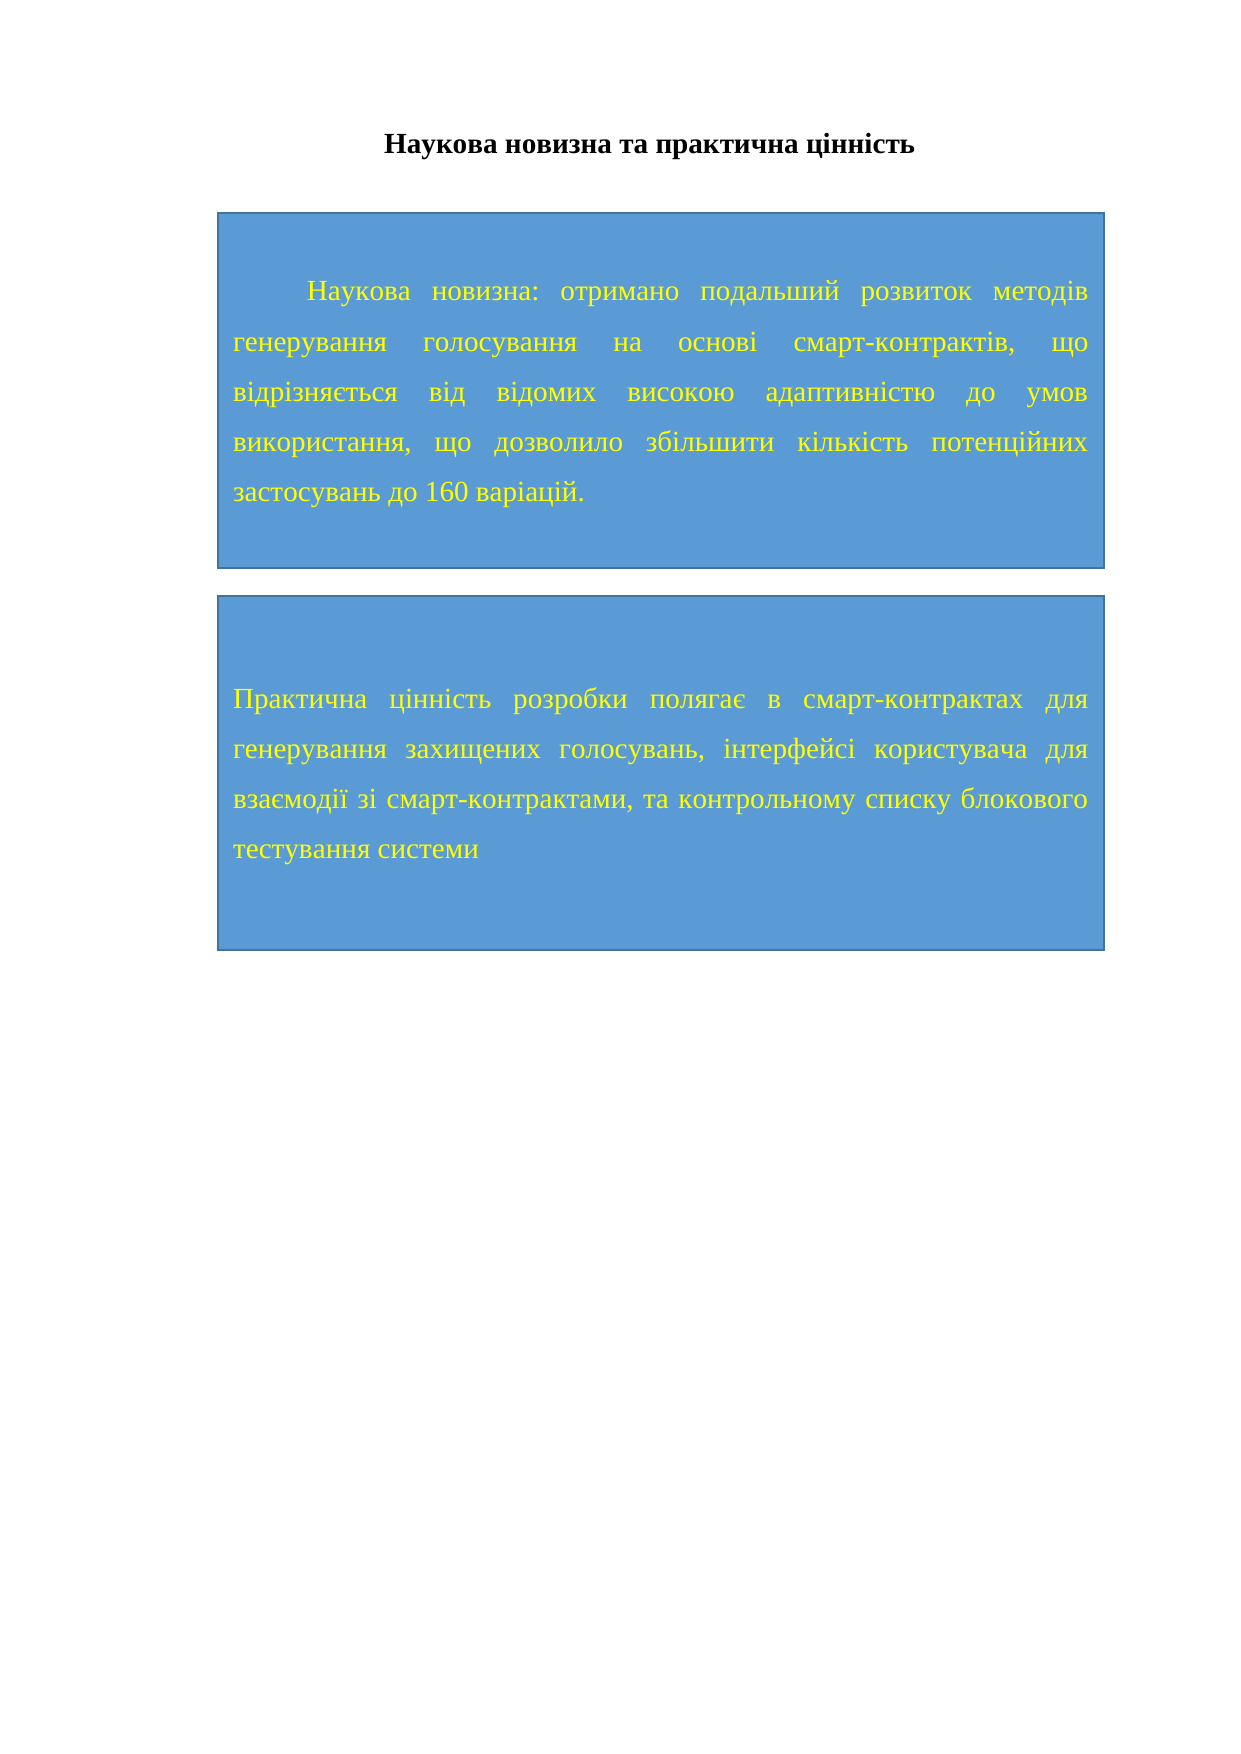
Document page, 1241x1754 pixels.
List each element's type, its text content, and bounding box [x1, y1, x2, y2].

text Наукова новизна та практична цінність [148, 126, 1152, 160]
